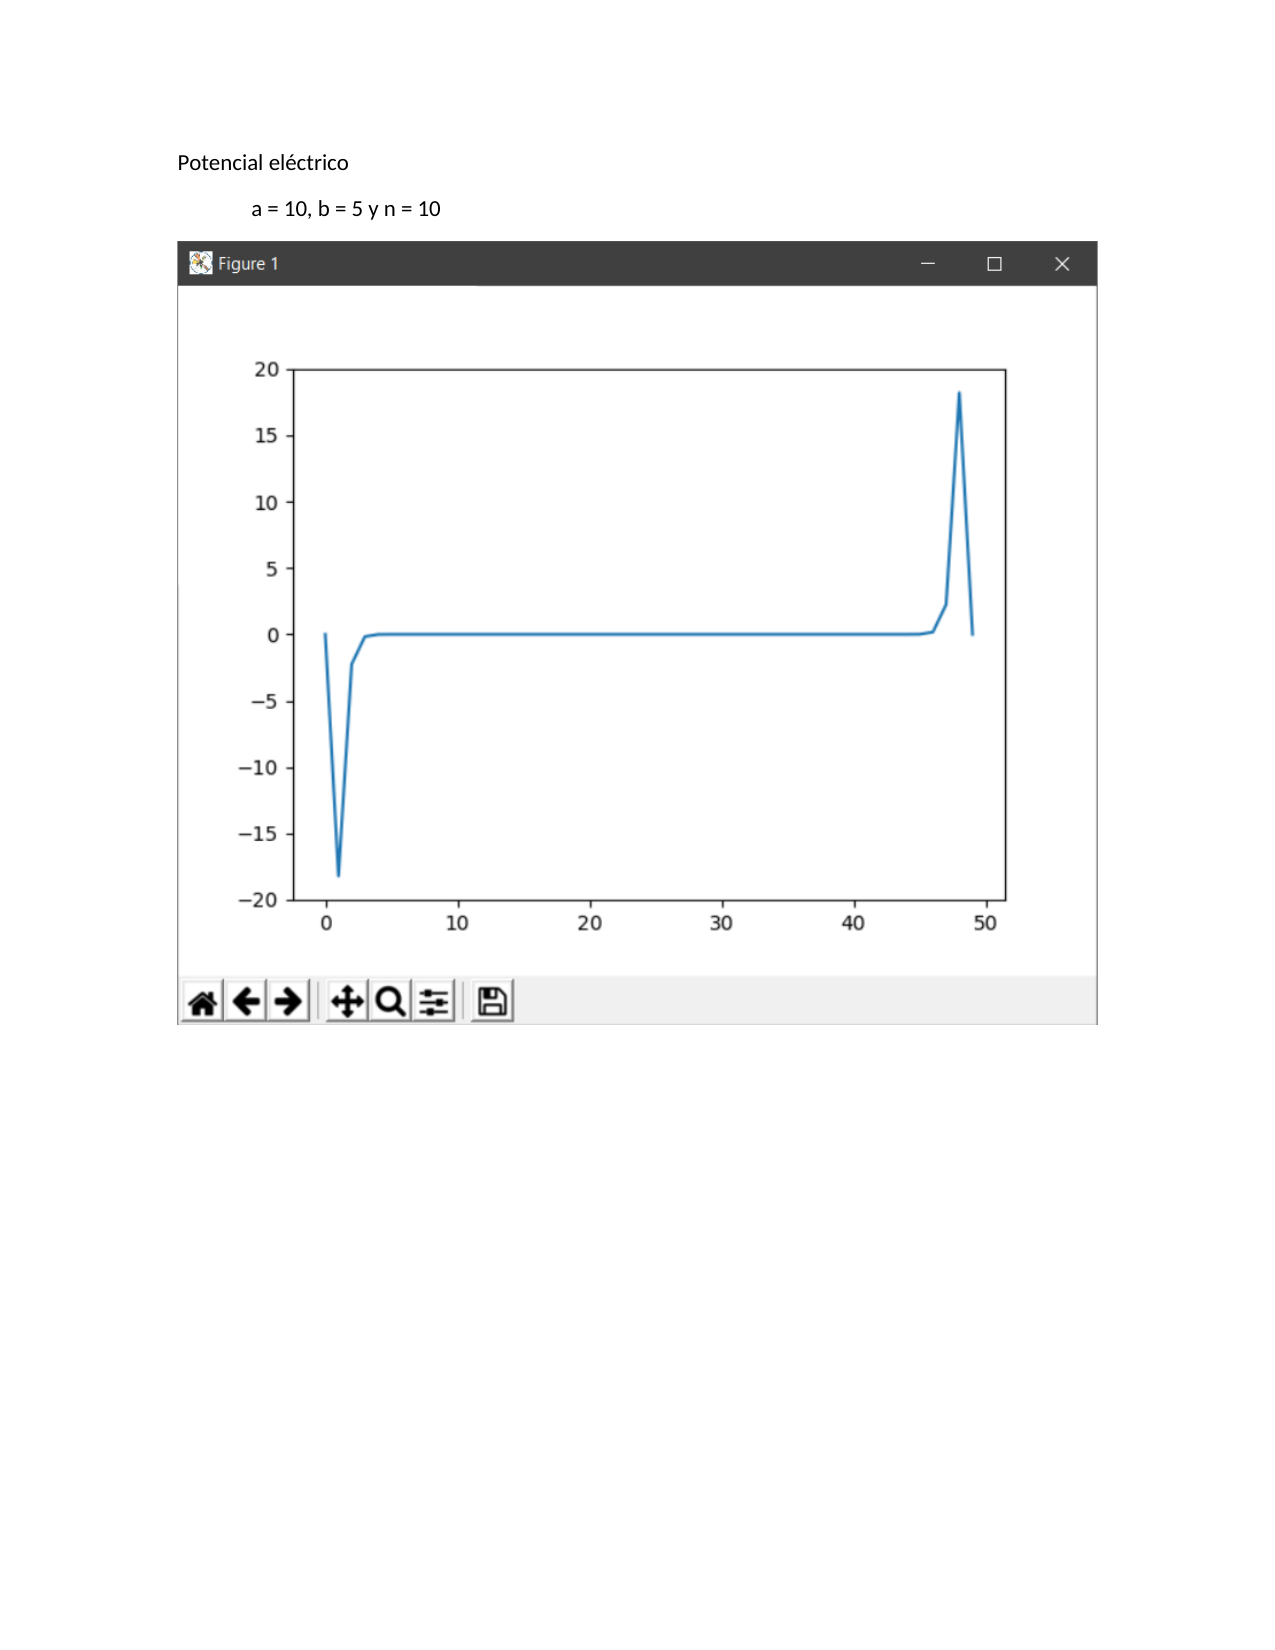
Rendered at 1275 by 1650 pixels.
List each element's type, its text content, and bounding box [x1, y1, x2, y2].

text Potencial eléctrico [177, 148, 1098, 176]
picture [177, 241, 1098, 1025]
text a = 10, b = 5 y n = 10 [177, 194, 1098, 222]
